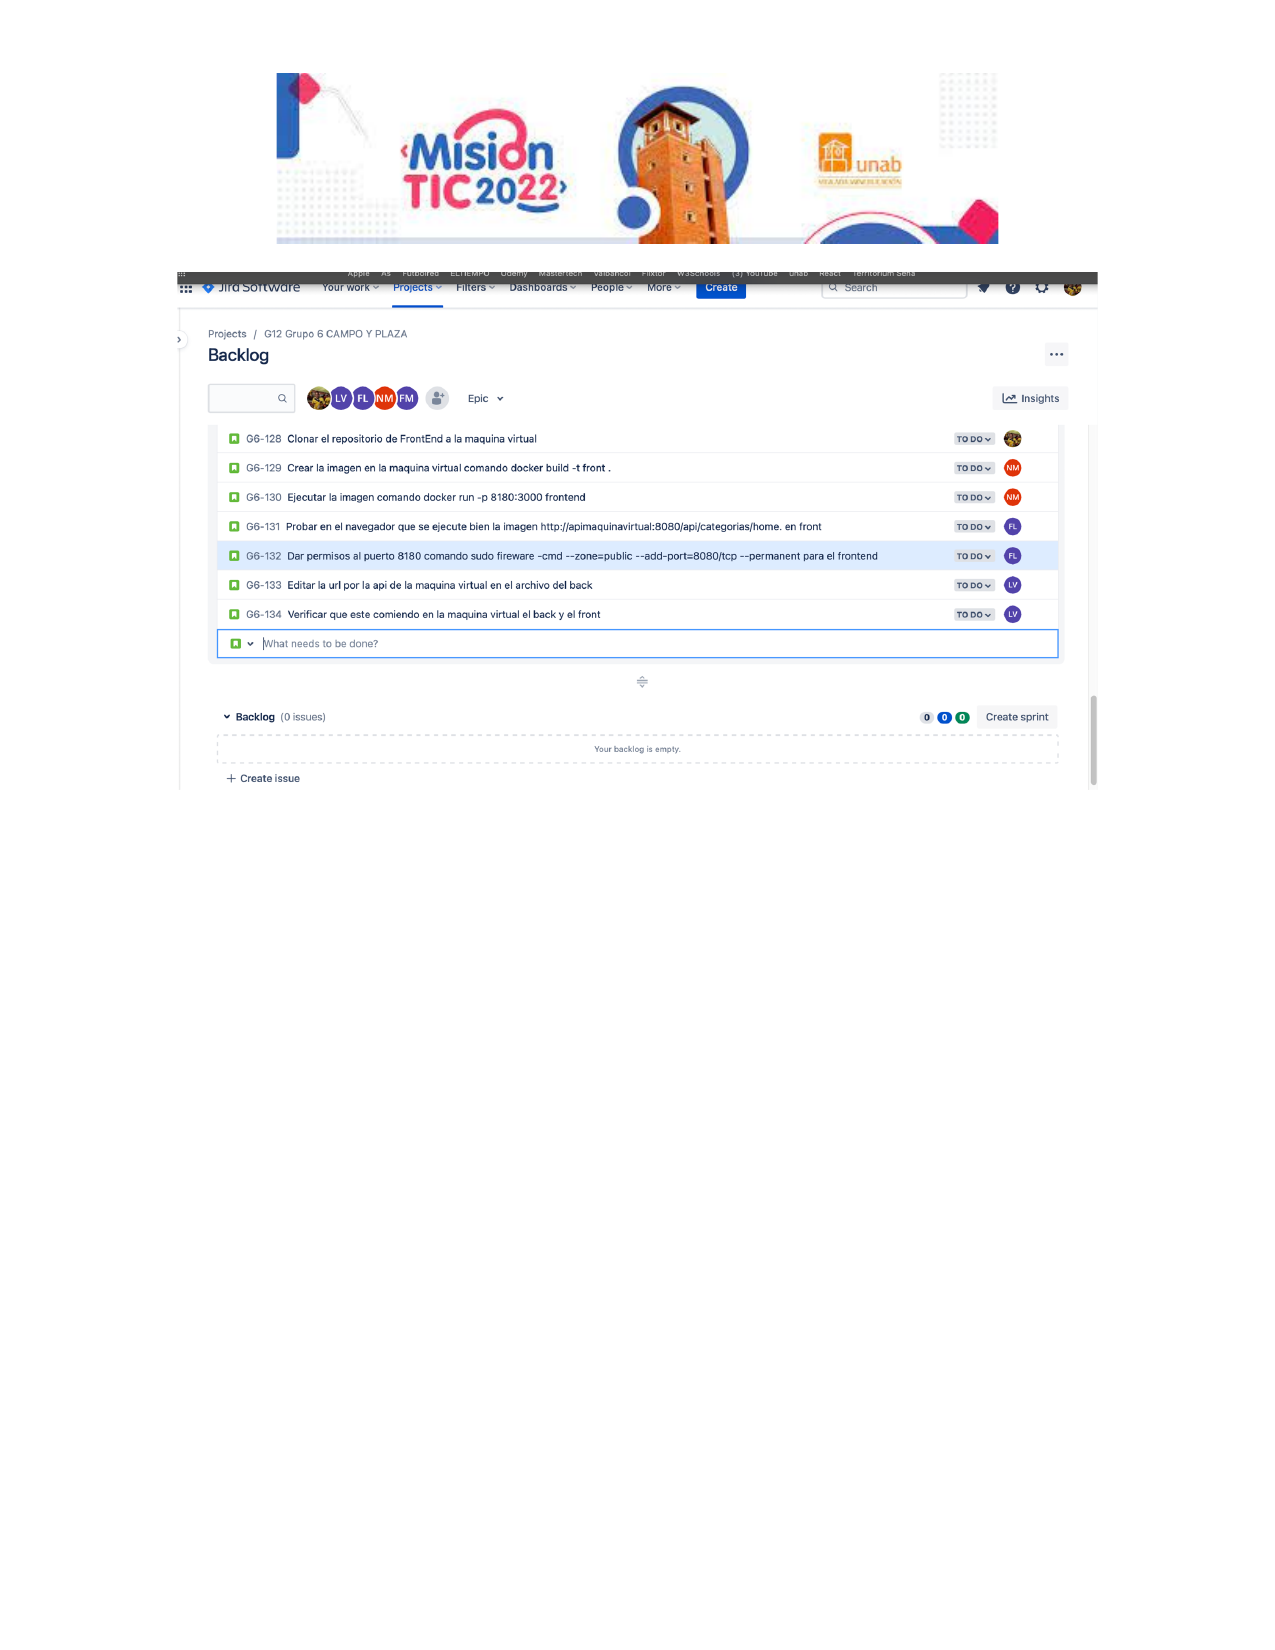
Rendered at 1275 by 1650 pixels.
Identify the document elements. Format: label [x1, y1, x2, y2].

picture [276, 73, 999, 244]
picture [177, 272, 1098, 790]
